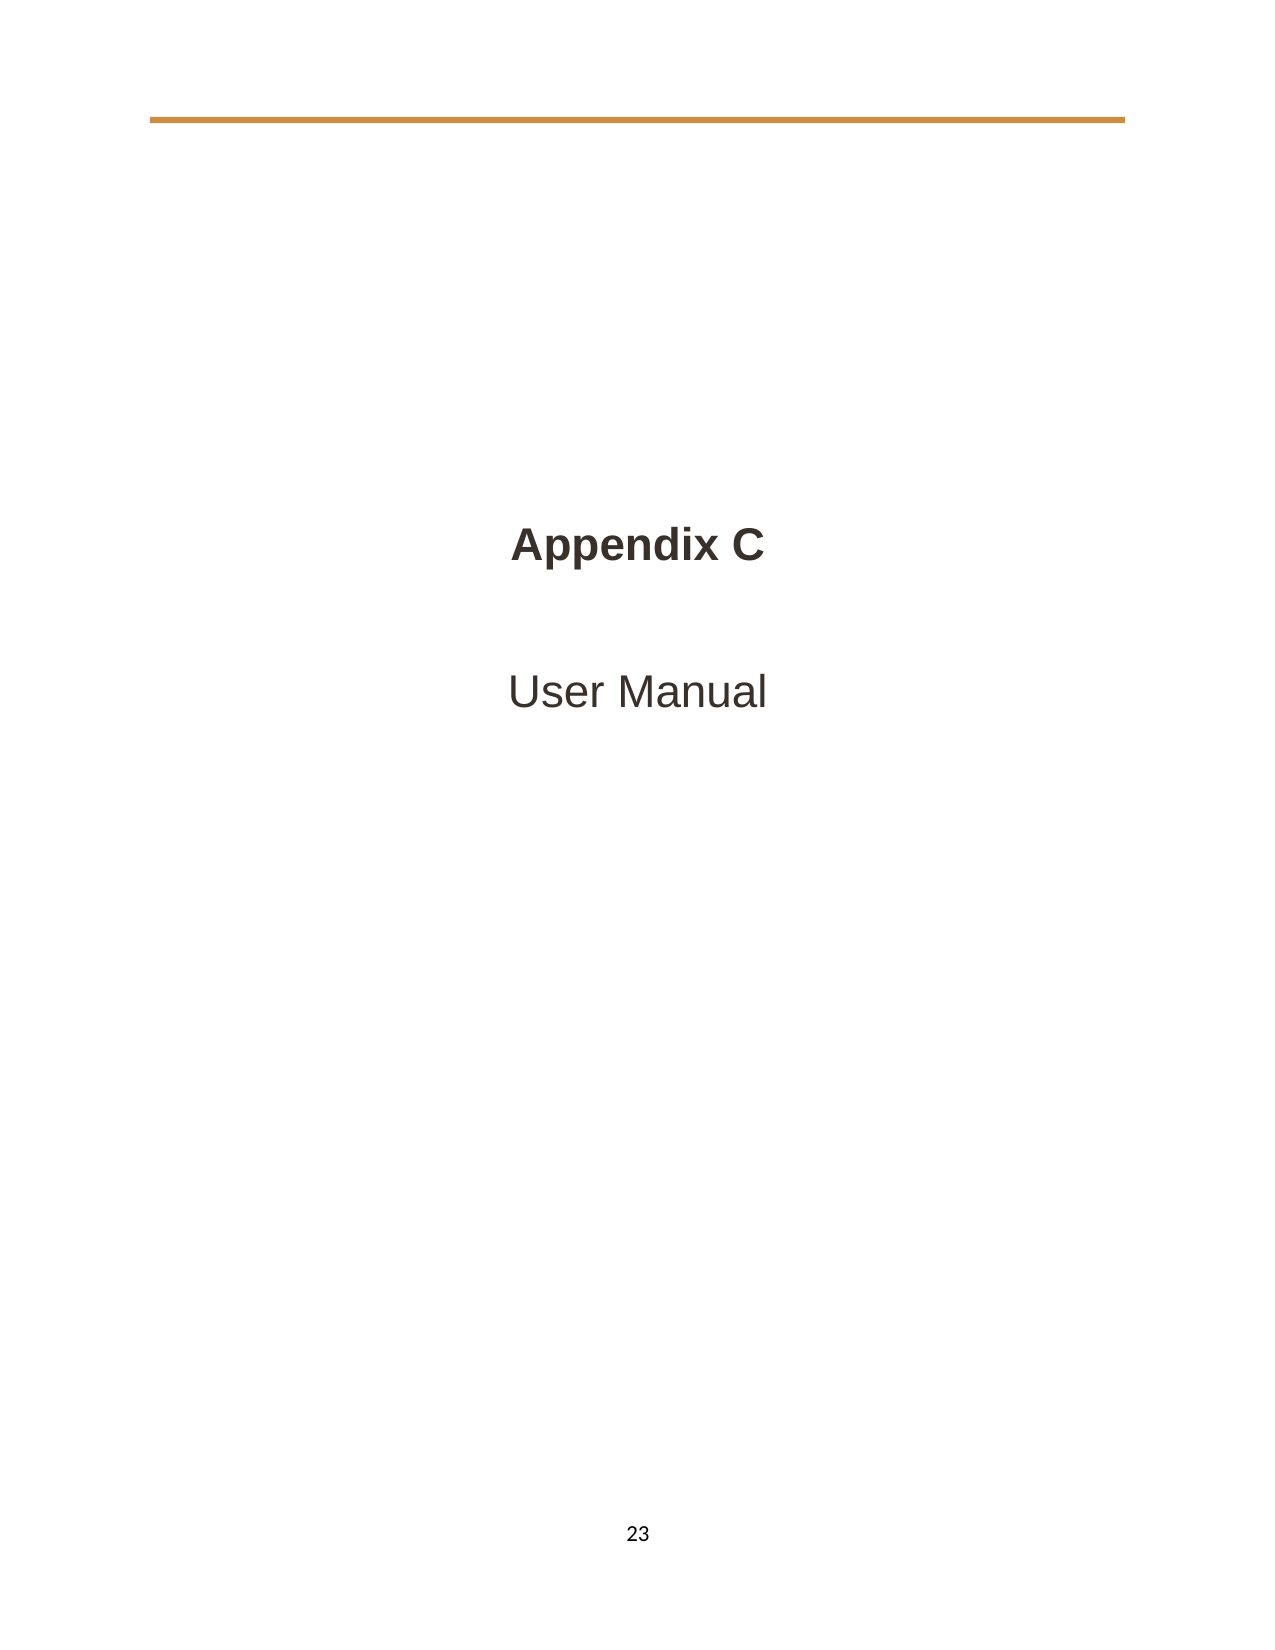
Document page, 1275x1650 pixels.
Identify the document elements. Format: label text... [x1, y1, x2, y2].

text Appendix C [150, 518, 1125, 570]
text User Manual [150, 665, 1125, 717]
